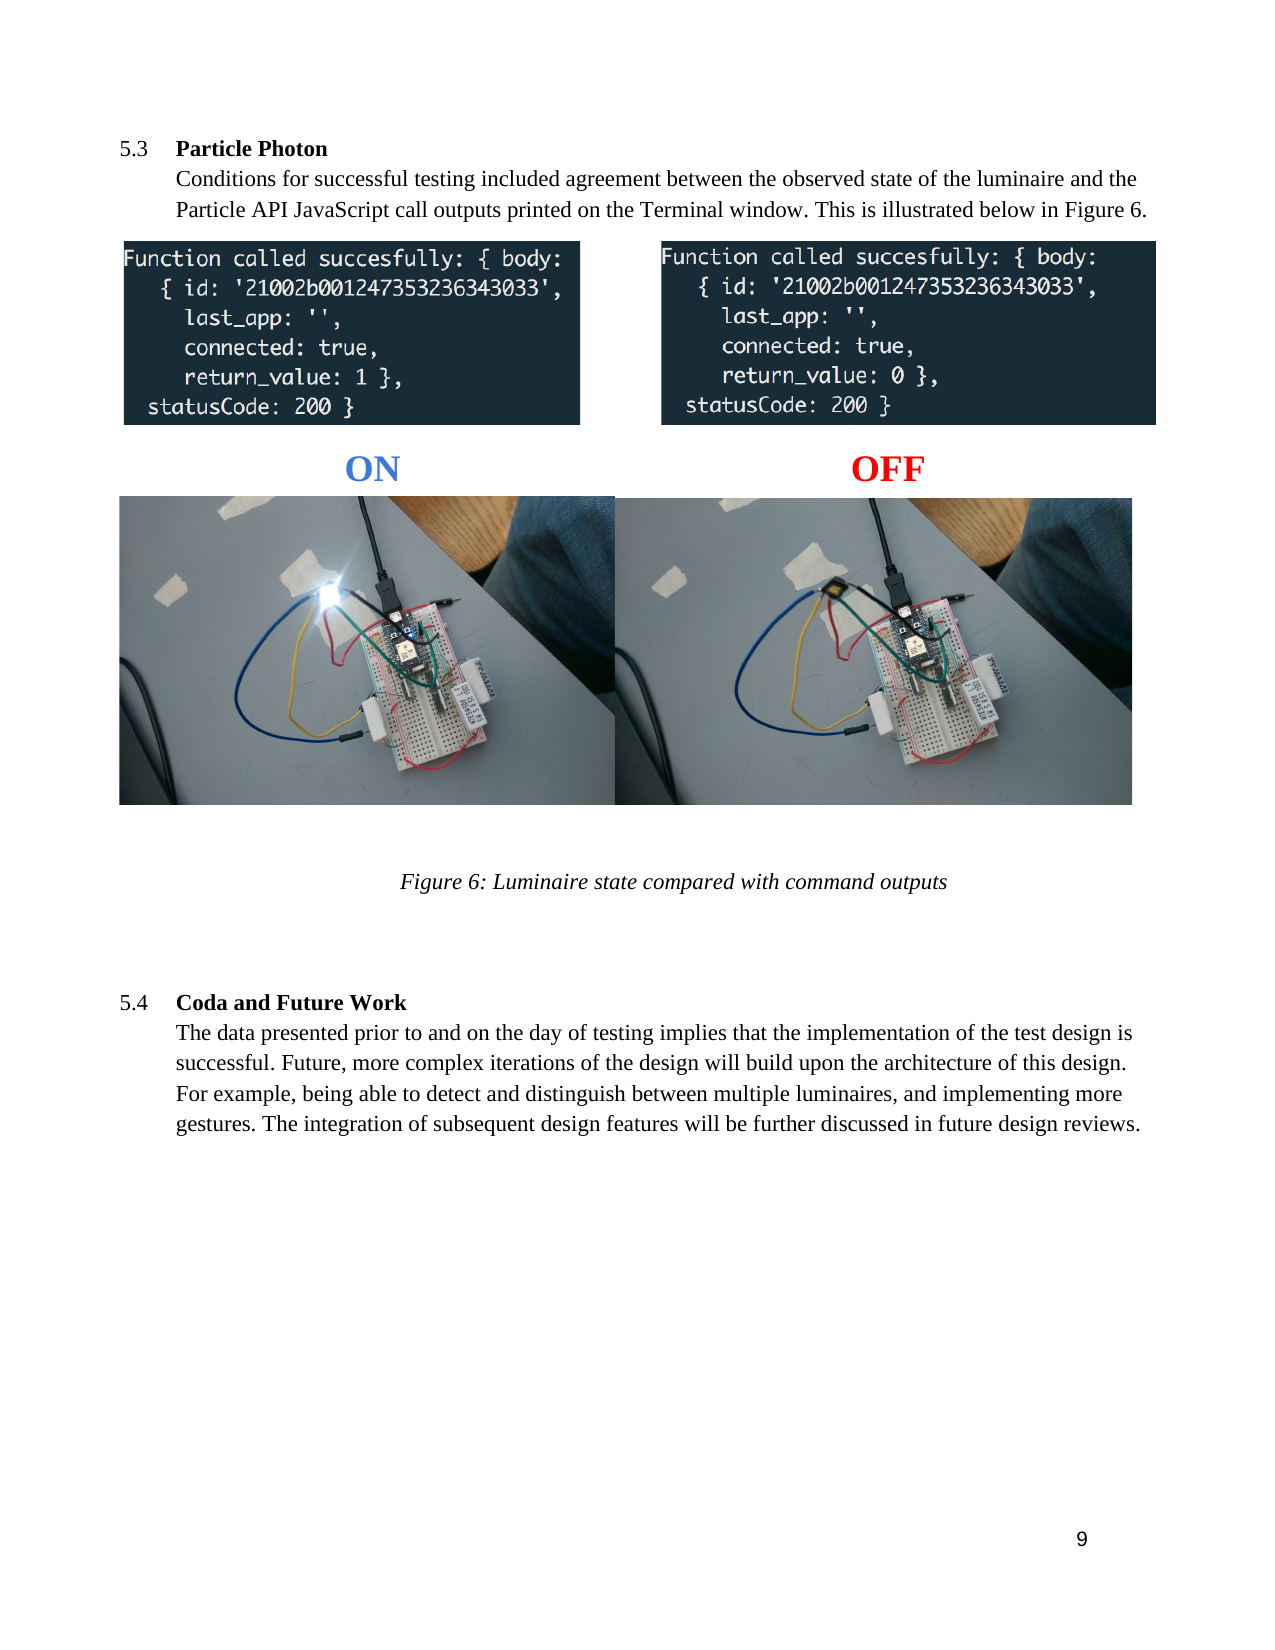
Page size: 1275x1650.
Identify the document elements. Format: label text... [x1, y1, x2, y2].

text 5.3 Particle Photon [119, 135, 1153, 162]
text Conditions for successful testing included agreement between the observed state of the luminaire and the Particle API JavaScript call outputs printed on the Terminal window. This is illustrated below in Figure 6. [176, 165, 1153, 222]
text Figure 6: Luminaire state compared with command outputs [194, 868, 1153, 894]
picture [123, 241, 581, 425]
text 5.4 Coda and Future Work [119, 989, 1153, 1015]
picture [661, 241, 1156, 425]
picture [119, 496, 1133, 805]
text The data presented prior to and on the day of testing implies that the implementation of the test design is successful. Future, more complex iterations of the design will build upon the architecture of this design. For example, being able to detect and distinguish between multiple luminaires, and implementing more gestures. The integration of subsequent design features will be further discussed in future design reviews. [176, 1019, 1153, 1136]
